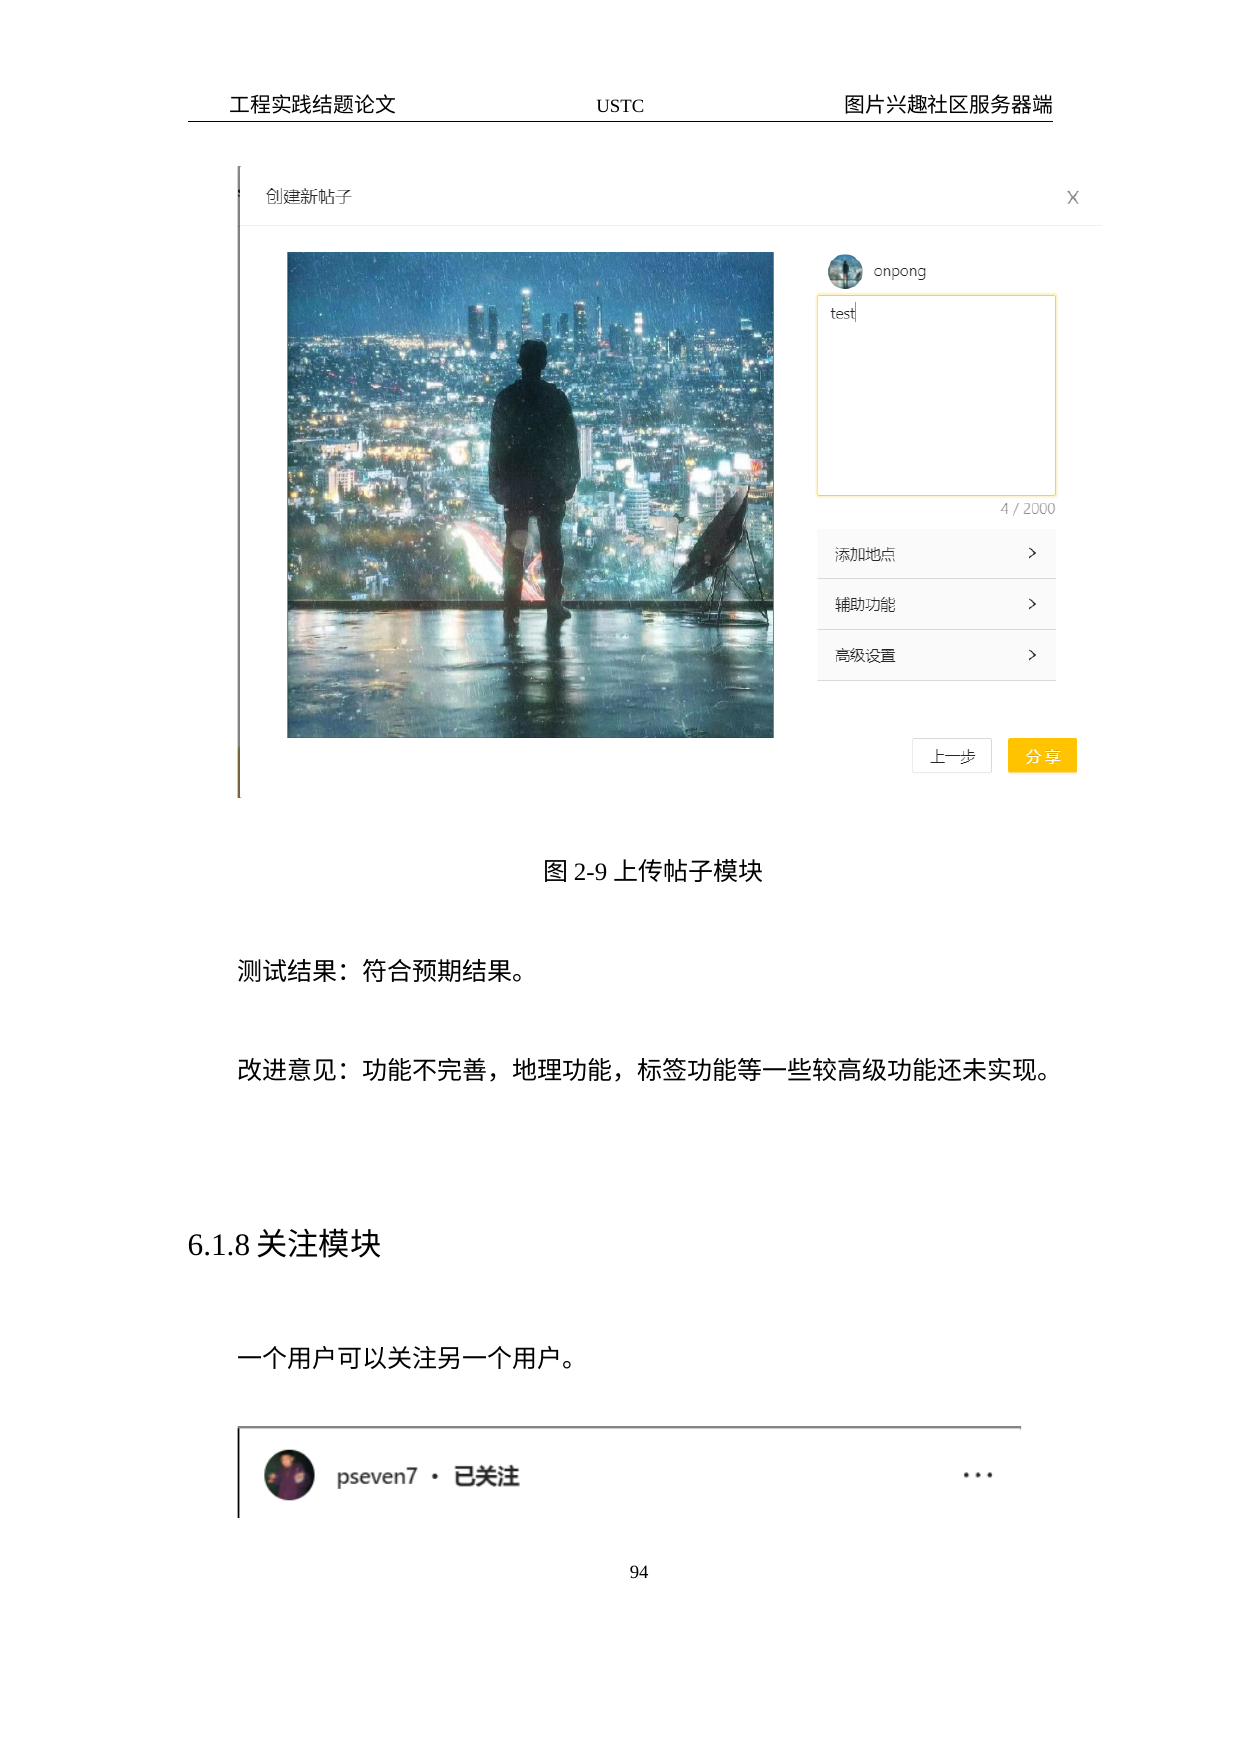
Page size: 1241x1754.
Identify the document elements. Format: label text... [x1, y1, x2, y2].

picture [237, 1426, 1022, 1518]
text 一个用户可以关注另一个用户。 [187, 1324, 1053, 1389]
subtitle 6.1.8关注模块 [187, 1209, 1053, 1274]
text 图2-9 上传帖子模块 [494, 837, 1053, 902]
text 测试结果：符合预期结果。 [187, 937, 1053, 1002]
text 改进意见：功能不完善，地理功能，标签功能等一些较高级功能还未实现。 [187, 1036, 1053, 1101]
picture [237, 166, 1102, 798]
